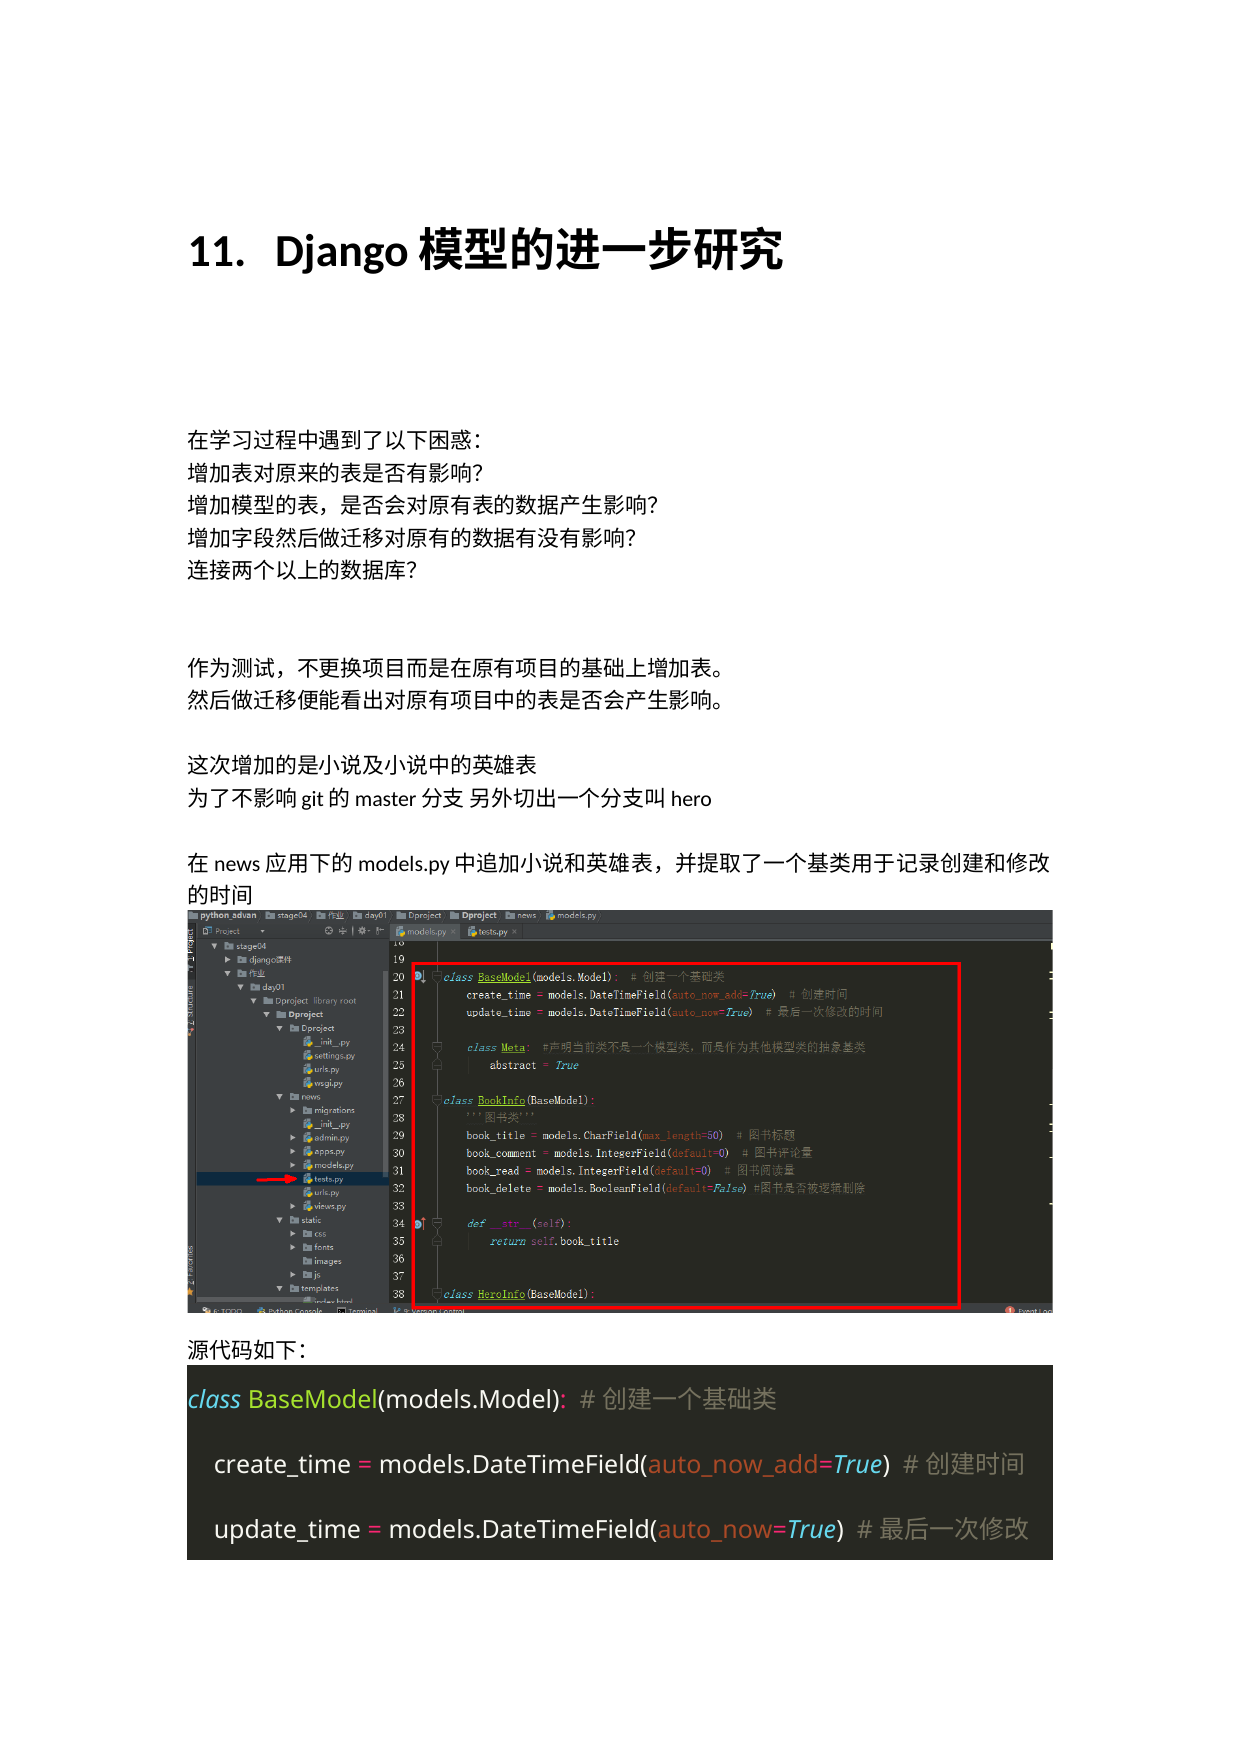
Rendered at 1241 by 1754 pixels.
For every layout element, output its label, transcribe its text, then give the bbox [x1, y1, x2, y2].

text 然后做迁移便能看出对原有项目中的表是否会产生影响。 [187, 683, 1053, 715]
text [187, 1365, 1053, 1560]
text 增加字段然后做迁移对原有的数据有没有影响？ [187, 520, 1053, 553]
text 增加模型的表，是否会对原有表的数据产生影响？ [187, 488, 1053, 520]
text 这次增加的是小说及小说中的英雄表 [187, 748, 1053, 780]
text 在学习过程中遇到了以下困惑： [187, 423, 1053, 455]
subtitle Django模型的进一步研究 [187, 197, 1053, 295]
text 连接两个以上的数据库？ [187, 553, 1053, 585]
text 源代码如下： [187, 1333, 1053, 1365]
text 作为测试，不更换项目而是在原有项目的基础上增加表。 [187, 650, 1053, 683]
text 增加表对原来的表是否有影响？ [187, 455, 1053, 488]
text 在news应用下的models.py中追加小说和英雄表，并提取了一个基类用于记录创建和修改的时间 [187, 845, 1053, 910]
text 为了不影响git的master分支 另外切出一个分支叫hero [187, 780, 1053, 813]
picture [187, 910, 1053, 1313]
